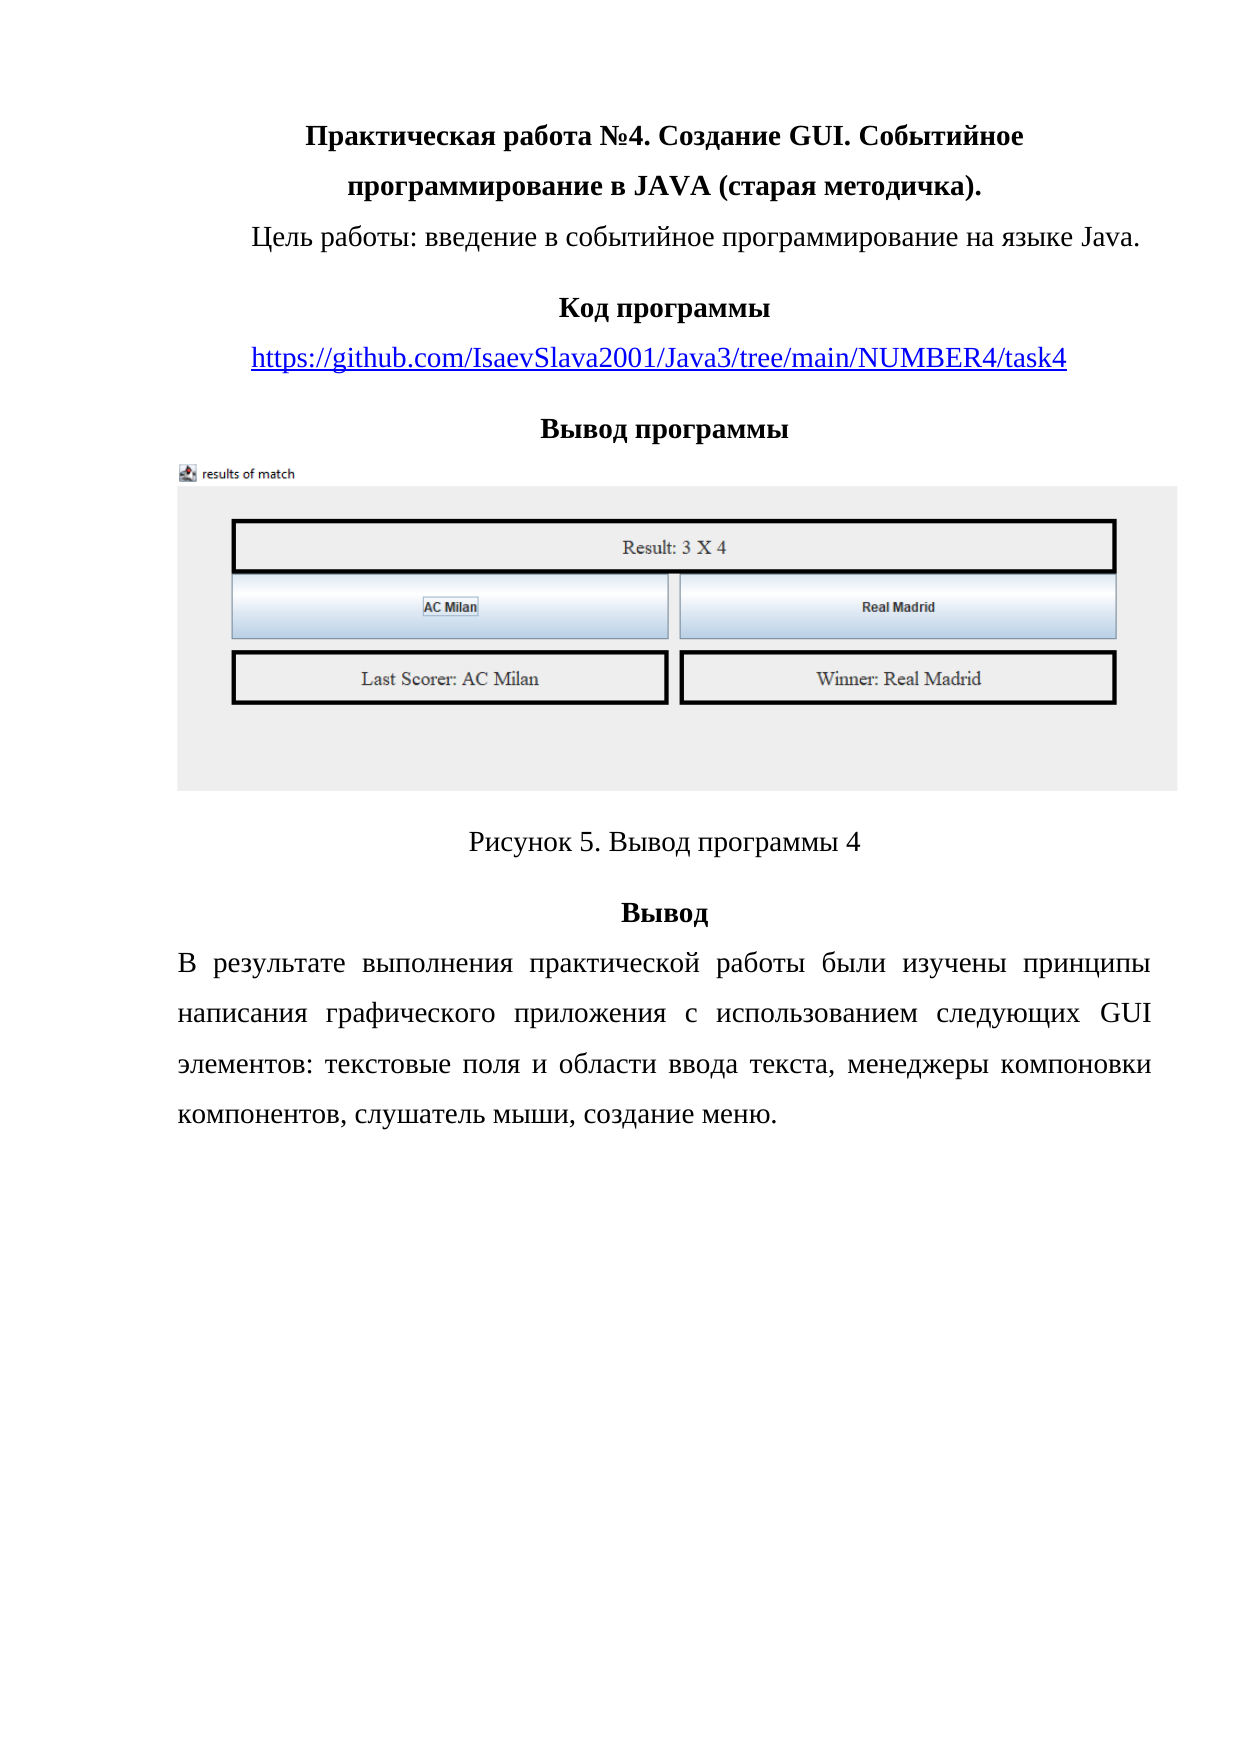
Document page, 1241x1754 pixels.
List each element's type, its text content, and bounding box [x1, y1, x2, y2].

picture [177, 461, 1178, 791]
text В результате выполнения практической работы были изучены принципы написания графического приложения с использованием следующих GUI элементов: текстовые поля и области ввода текста, менеджеры компоновки компонентов, слушатель мыши, создание меню. [177, 945, 1152, 1130]
text Рисунок 5. Вывод программы 4 [177, 824, 1152, 857]
subtitle Практическая работа №4. Создание GUI. Событийное программирование в JAVA (старая методичка). [177, 118, 1152, 202]
subtitle Код программы [177, 290, 1152, 323]
text https://github.com/IsaevSlava2001/Java3/tree/main/NUMBER4/task4 [177, 340, 1152, 374]
subtitle Вывод программы [177, 411, 1152, 445]
subtitle Вывод [177, 895, 1152, 928]
text Цель работы: введение в событийное программирование на языке Java. [177, 219, 1152, 252]
